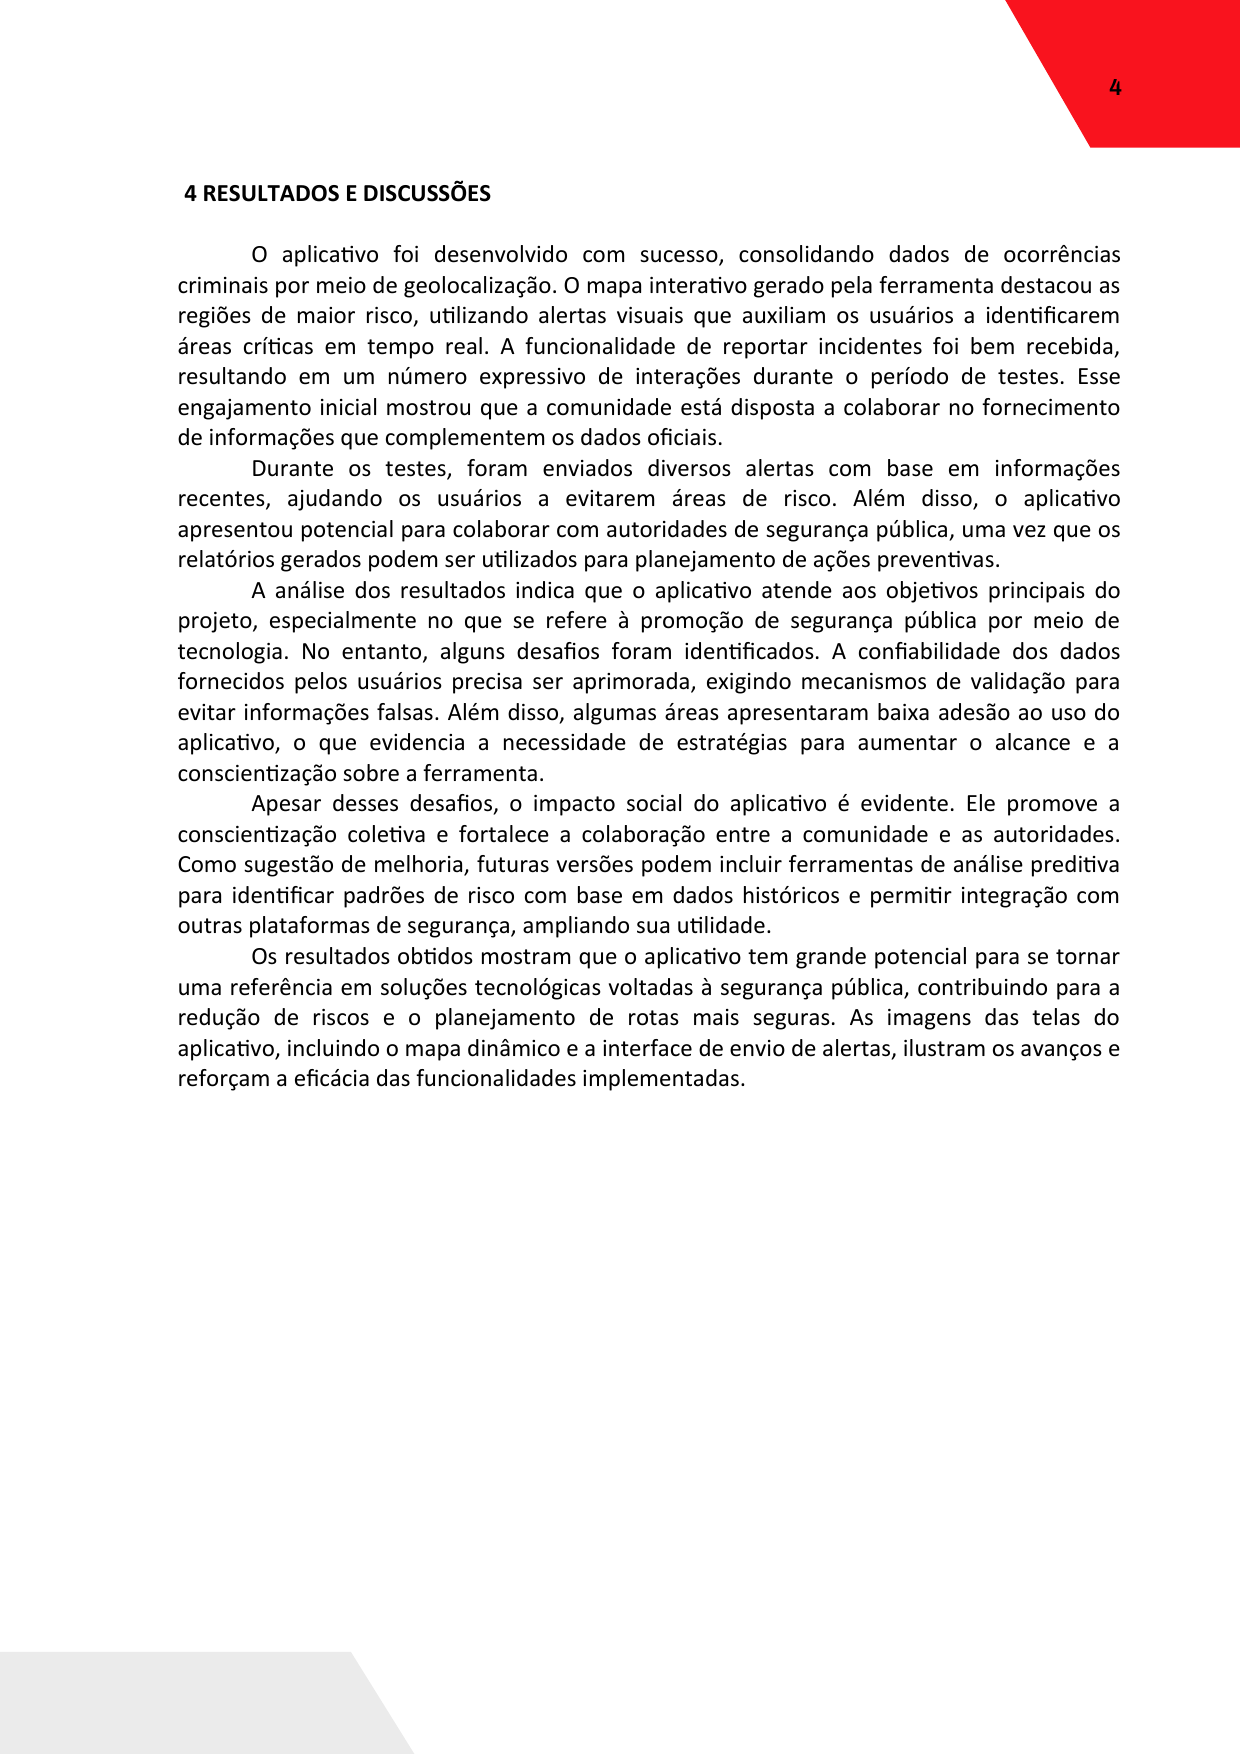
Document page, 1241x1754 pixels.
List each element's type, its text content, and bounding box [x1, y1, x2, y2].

text Os resultados obtidos mostram que o aplicativo tem grande potencial para se tornar uma referência em soluções tecnológicas voltadas à segurança pública, contribuindo para a redução de riscos e o planejamento de rotas mais seguras. As imagens das telas do aplicativo, incluindo o mapa dinâmico e a interface de envio de alertas, ilustram os avanços e reforçam a eficácia das funcionalidades implementadas. [177, 940, 1122, 1093]
subtitle RESULTADOS E DISCUSSÕES [184, 177, 1122, 208]
text Apesar desses desafios, o impacto social do aplicativo é evidente. Ele promove a conscientização coletiva e fortalece a colaboração entre a comunidade e as autoridades. Como sugestão de melhoria, futuras versões podem incluir ferramentas de análise preditiva para identificar padrões de risco com base em dados históricos e permitir integração com outras plataformas de segurança, ampliando sua utilidade. [177, 788, 1122, 940]
text O aplicativo foi desenvolvido com sucesso, consolidando dados de ocorrências criminais por meio de geolocalização. O mapa interativo gerado pela ferramenta destacou as regiões de maior risco, utilizando alertas visuais que auxiliam os usuários a identificarem áreas críticas em tempo real. A funcionalidade de reportar incidentes foi bem recebida, resultando em um número expressivo de interações durante o período de testes. Esse engajamento inicial mostrou que a comunidade está disposta a colaborar no fornecimento de informações que complementem os dados oficiais. [177, 238, 1122, 452]
text Durante os testes, foram enviados diversos alertas com base em informações recentes, ajudando os usuários a evitarem áreas de risco. Além disso, o aplicativo apresentou potencial para colaborar com autoridades de segurança pública, uma vez que os relatórios gerados podem ser utilizados para planejamento de ações preventivas. [177, 452, 1122, 574]
text A análise dos resultados indica que o aplicativo atende aos objetivos principais do projeto, especialmente no que se refere à promoção de segurança pública por meio de tecnologia. No entanto, alguns desafios foram identificados. A confiabilidade dos dados fornecidos pelos usuários precisa ser aprimorada, exigindo mecanismos de validação para evitar informações falsas. Além disso, algumas áreas apresentaram baixa adesão ao uso do aplicativo, o que evidencia a necessidade de estratégias para aumentar o alcance e a conscientização sobre a ferramenta. [177, 574, 1122, 788]
